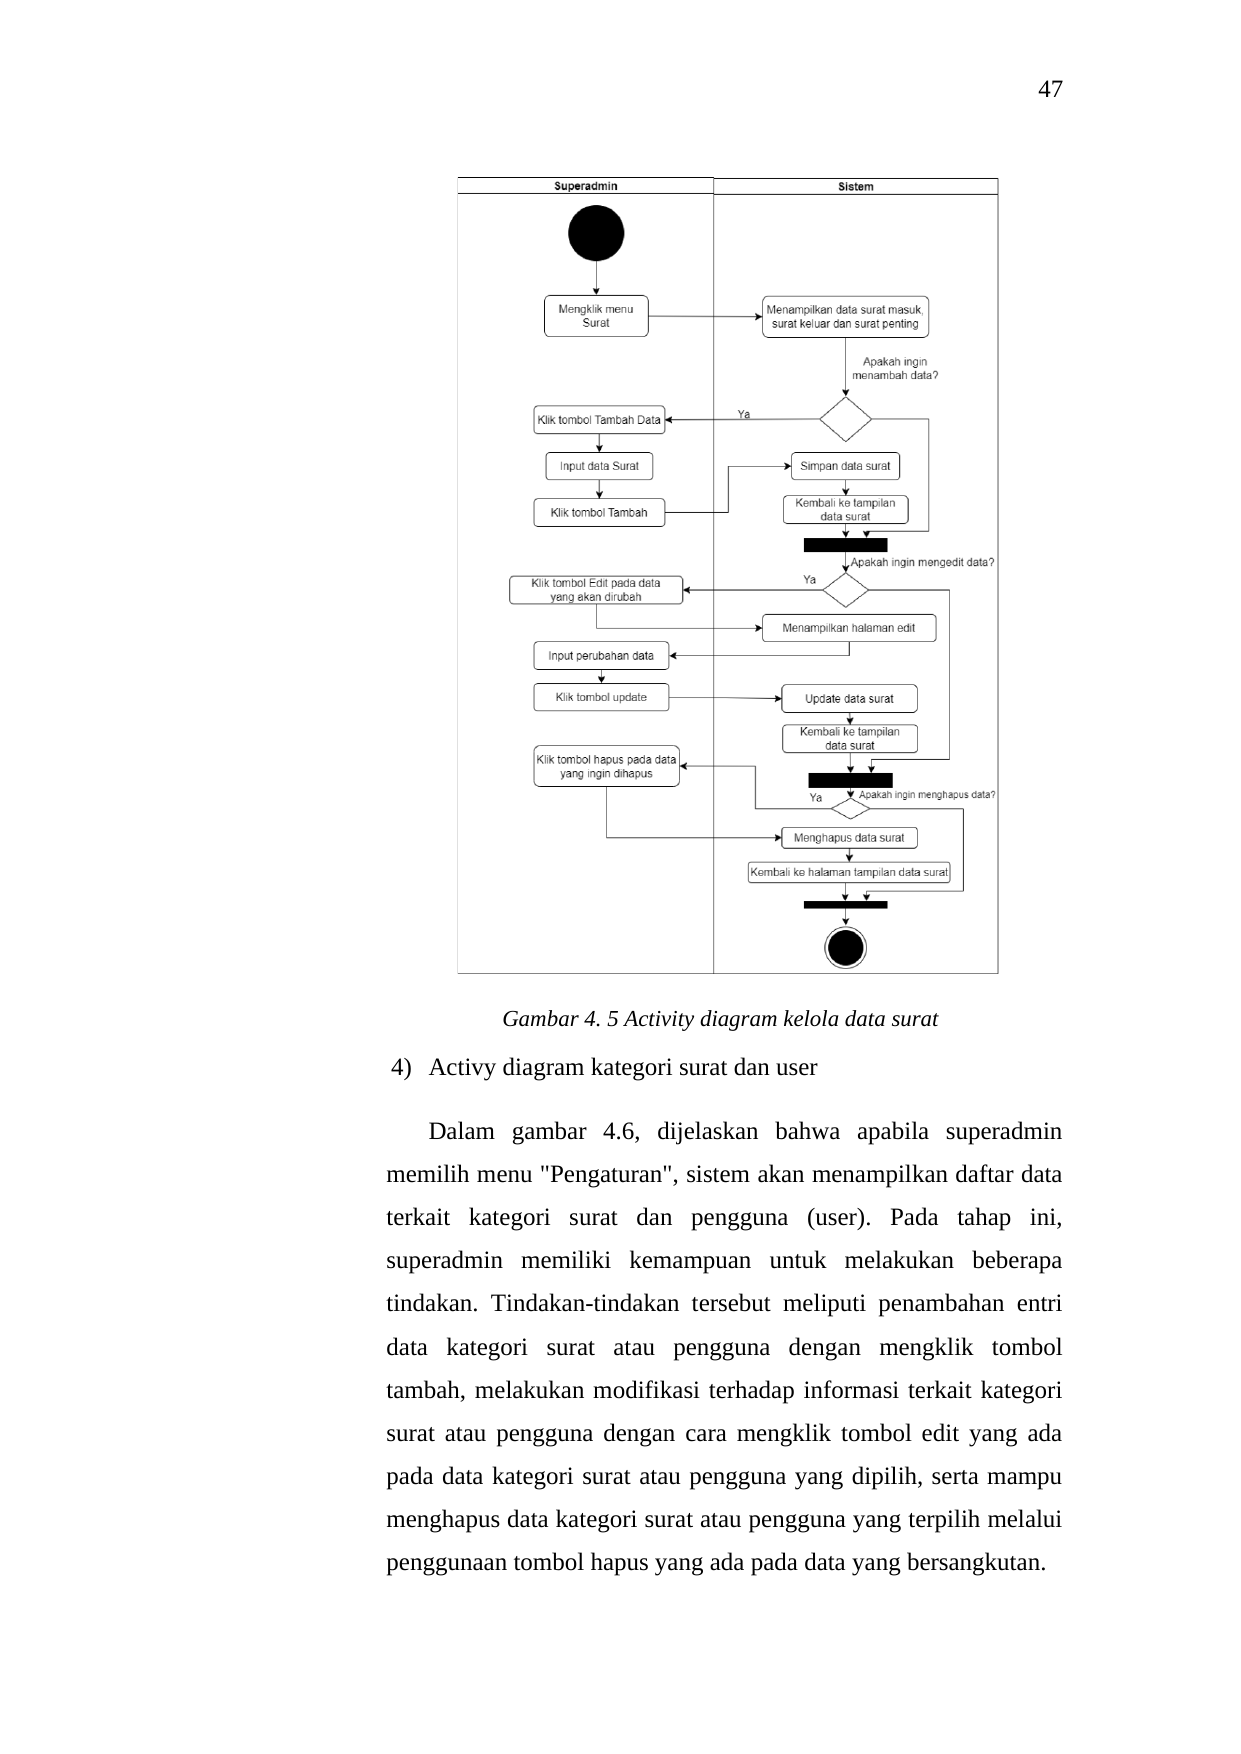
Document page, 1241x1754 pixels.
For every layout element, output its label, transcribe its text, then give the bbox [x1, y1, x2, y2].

picture [457, 177, 1003, 974]
list Activy diagram kategori surat dan user [391, 1052, 1063, 1081]
text Gambar 4. 5 Activity diagram kelola data surat [502, 1005, 1063, 1031]
text Dalam gambar 4.6, dijelaskan bahwa apabila superadmin memilih menu "Pengaturan", sistem akan menampilkan daftar data terkait kategori surat dan pengguna (user). Pada tahap ini, superadmin memiliki kemampuan untuk melakukan beberapa tindakan. Tindakan-tindakan tersebut meliputi penambahan entri data kategori surat atau pengguna dengan mengklik tombol tambah, melakukan modifikasi terhadap informasi terkait kategori surat atau pengguna dengan cara mengklik tombol edit yang ada pada data kategori surat atau pengguna yang dipilih, serta mampu menghapus data kategori surat atau pengguna yang terpilih melalui penggunaan tombol hapus yang ada pada data yang bersangkutan. [386, 1116, 1063, 1576]
